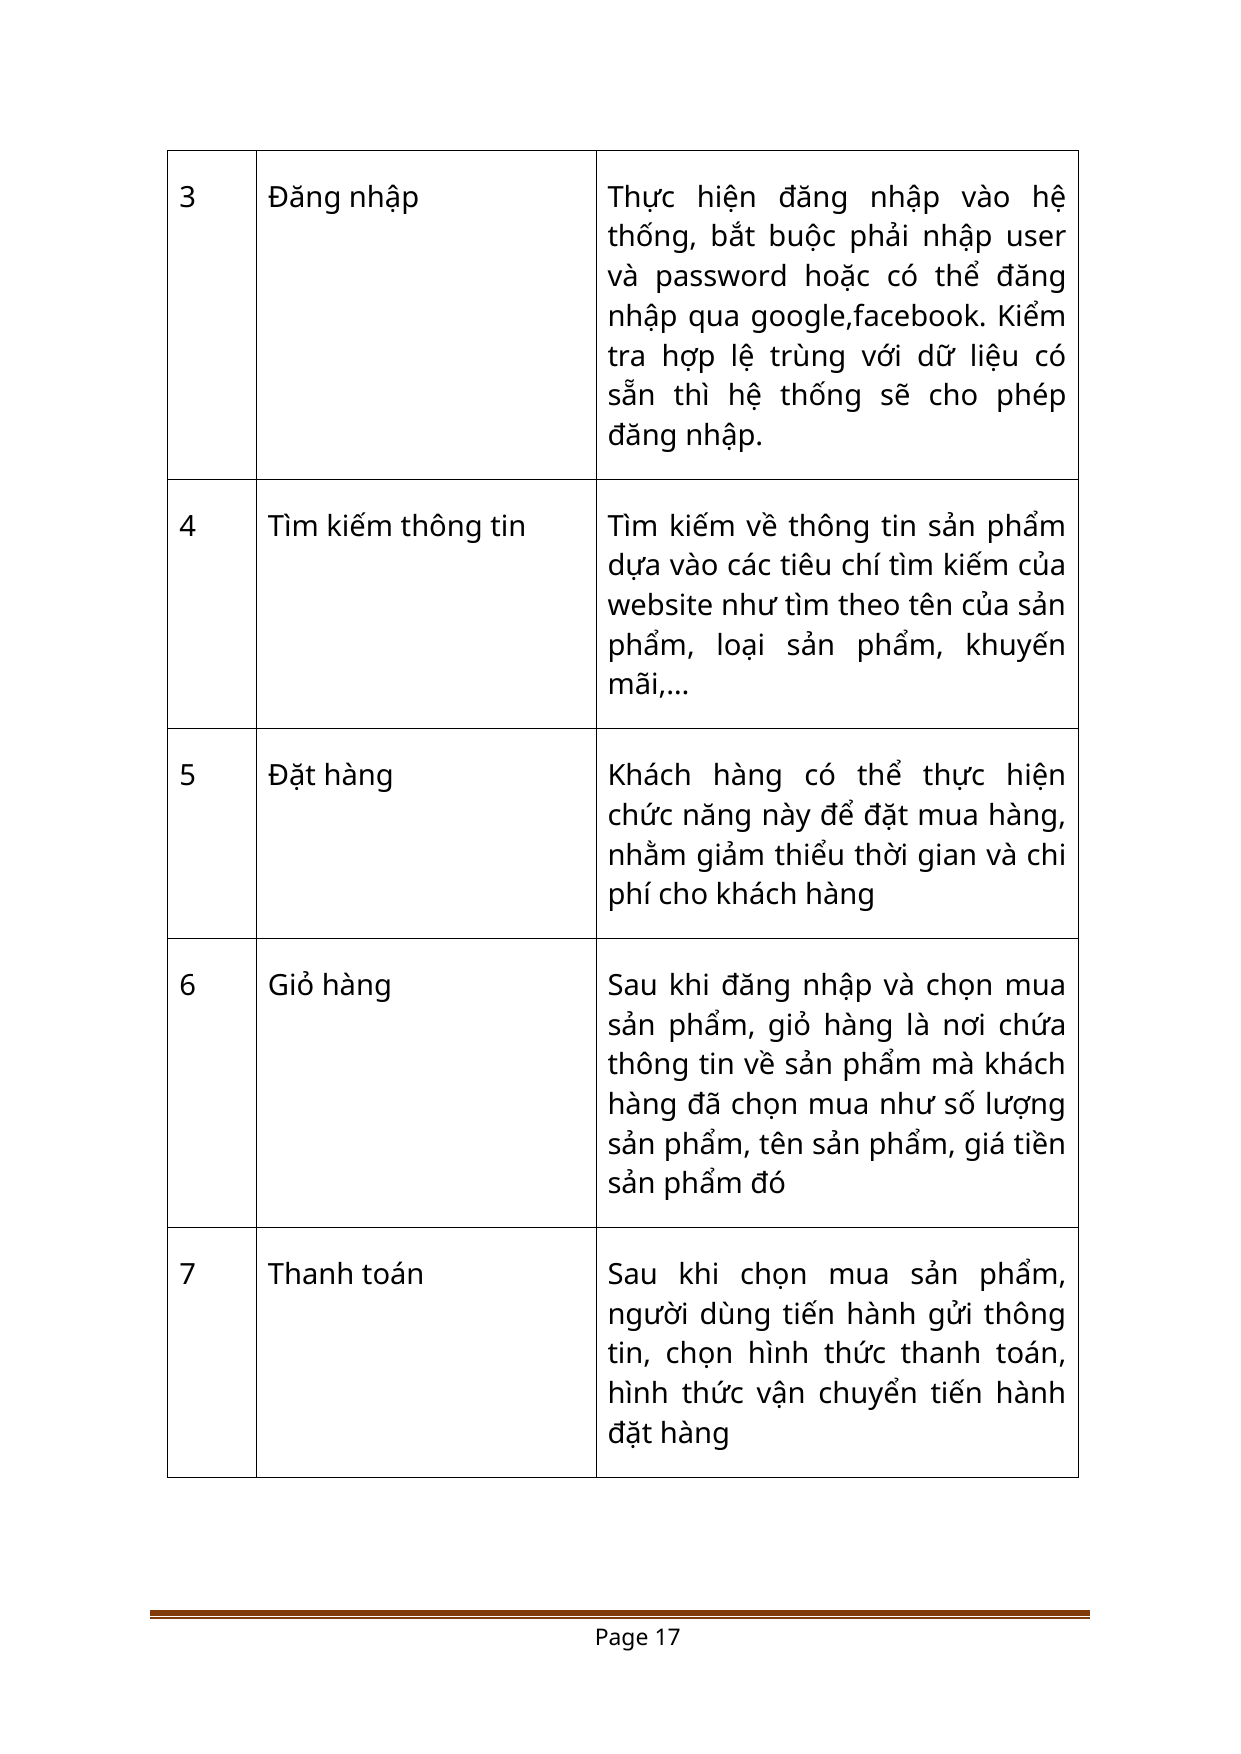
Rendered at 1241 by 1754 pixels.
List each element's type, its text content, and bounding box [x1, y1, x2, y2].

table_cell 5 [168, 729, 256, 938]
table_cell 7 [168, 1228, 256, 1477]
table_cell Đặt hàng [257, 729, 596, 938]
table_cell Sau khi đăng nhập và chọn mua sản phẩm, giỏ hàng là nơi chứa thông tin về sản phẩm mà khách hàng đã chọn mua như số lượng sản phẩm, tên sản phẩm, giá tiền sản phẩm đó [597, 939, 1078, 1227]
table_cell 6 [168, 939, 256, 1227]
table_cell Thanh toán [257, 1228, 596, 1477]
table_cell Đăng nhập [257, 151, 596, 479]
table_cell 4 [168, 480, 256, 728]
table_cell Sau khi chọn mua sản phẩm, người dùng tiến hành gửi thông tin, chọn hình thức thanh toán, hình thức vận chuyển tiến hành đặt hàng [597, 1228, 1078, 1477]
table_cell Tìm kiếm về thông tin sản phẩm dựa vào các tiêu chí tìm kiếm của website như tìm theo tên của sản phẩm, loại sản phẩm, khuyến mãi,… [597, 480, 1078, 728]
table_cell 3 [168, 151, 256, 479]
table_cell Khách hàng có thể thực hiện chức năng này để đặt mua hàng, nhằm giảm thiểu thời gian và chi phí cho khách hàng [597, 729, 1078, 938]
table_cell Thực hiện đăng nhập vào hệ thống, bắt buộc phải nhập user và password hoặc có thể đăng nhập qua google,facebook. Kiểm tra hợp lệ trùng với dữ liệu có sẵn thì hệ thống sẽ cho phép đăng nhập. [597, 151, 1078, 479]
table_cell Tìm kiếm thông tin [257, 480, 596, 728]
table_cell Giỏ hàng [257, 939, 596, 1227]
